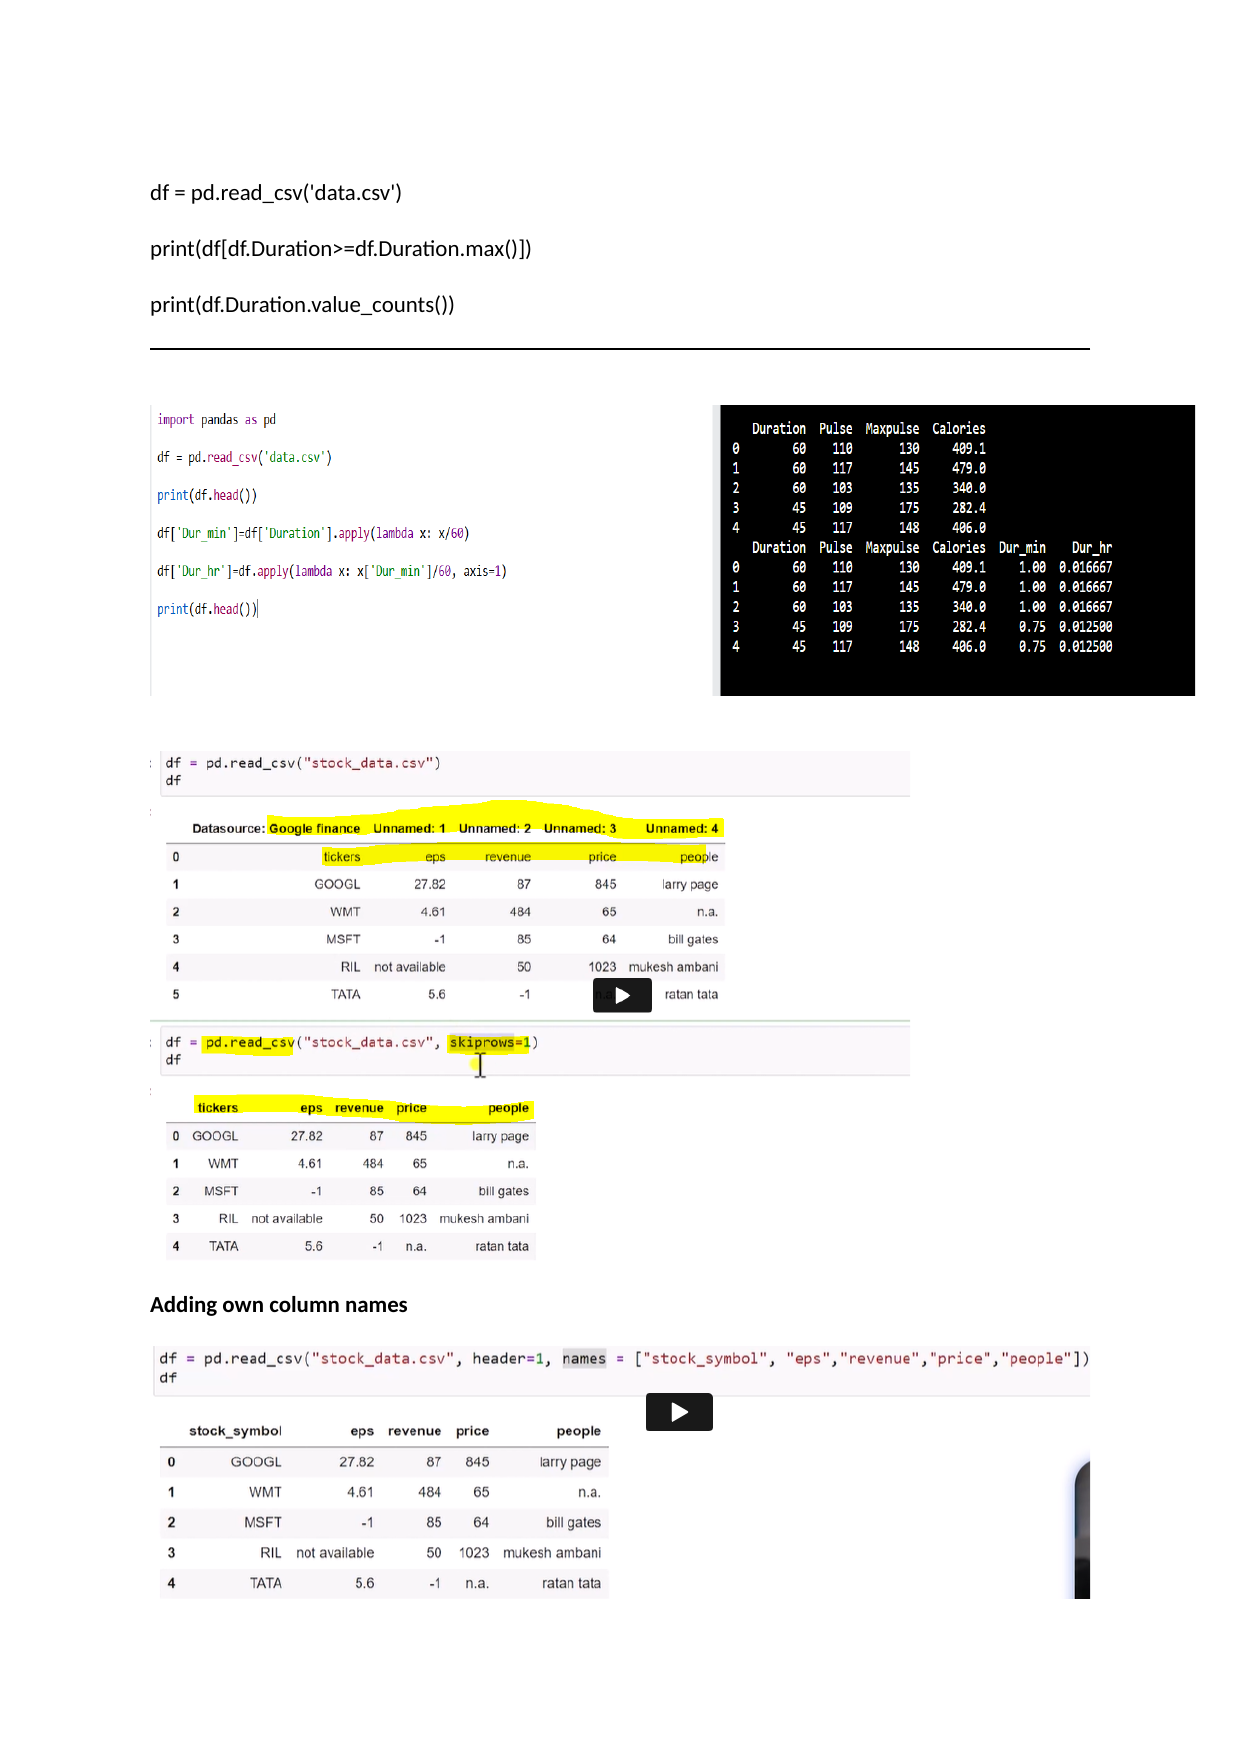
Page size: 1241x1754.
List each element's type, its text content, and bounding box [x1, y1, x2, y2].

text print(df[df.Duration>=df.Duration.max()]) [150, 234, 1090, 262]
picture [150, 405, 1196, 696]
picture [150, 751, 911, 1263]
text print(df.Duration.value_counts()) [150, 290, 1090, 318]
picture [150, 1346, 1091, 1599]
text df = pd.read_csv('data.csv') [150, 178, 1090, 206]
text Adding own column names [150, 1291, 1090, 1319]
